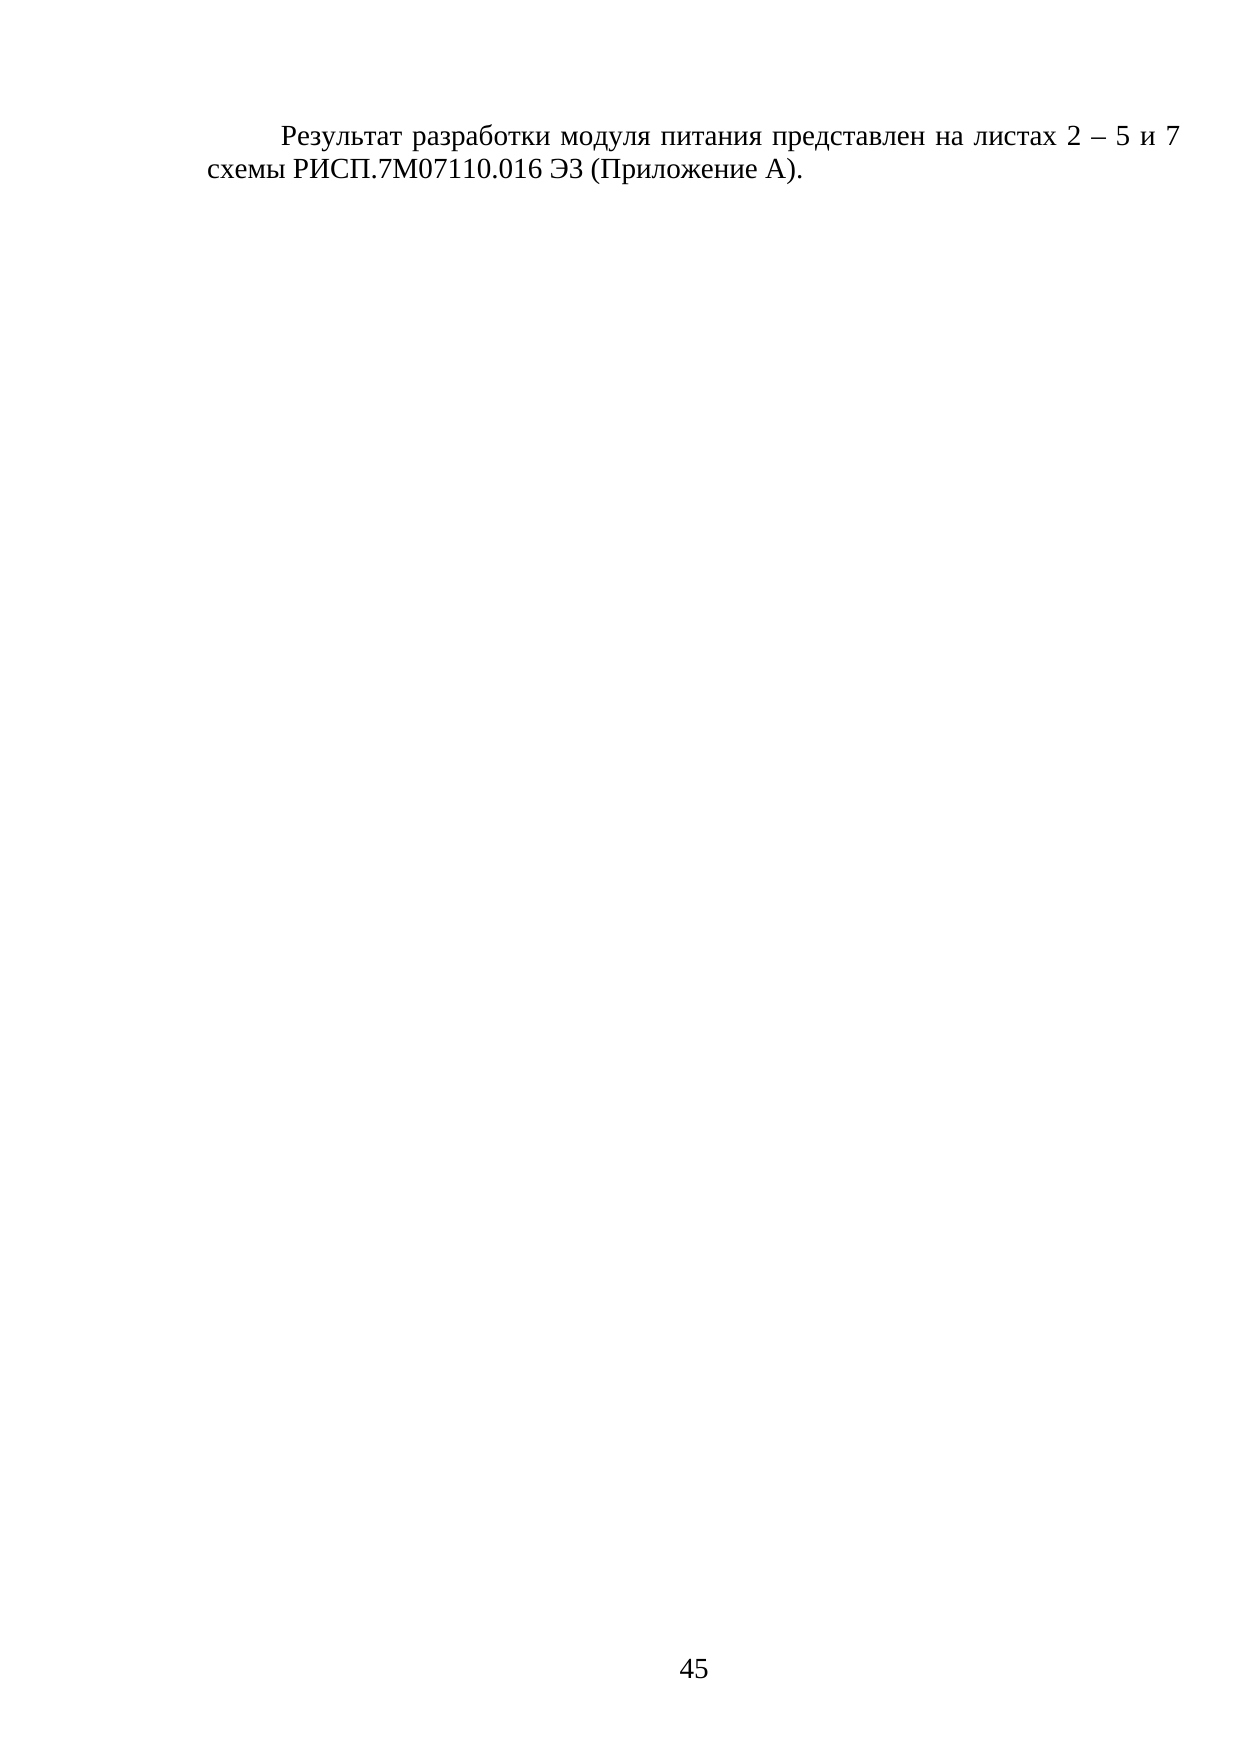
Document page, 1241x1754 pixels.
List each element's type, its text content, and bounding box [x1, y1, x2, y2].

text Результат разработки модуля питания представлен на листах 2 – 5 и 7 схемы РИСП.7М07110.016 Э3 (Приложение А). [207, 118, 1181, 185]
